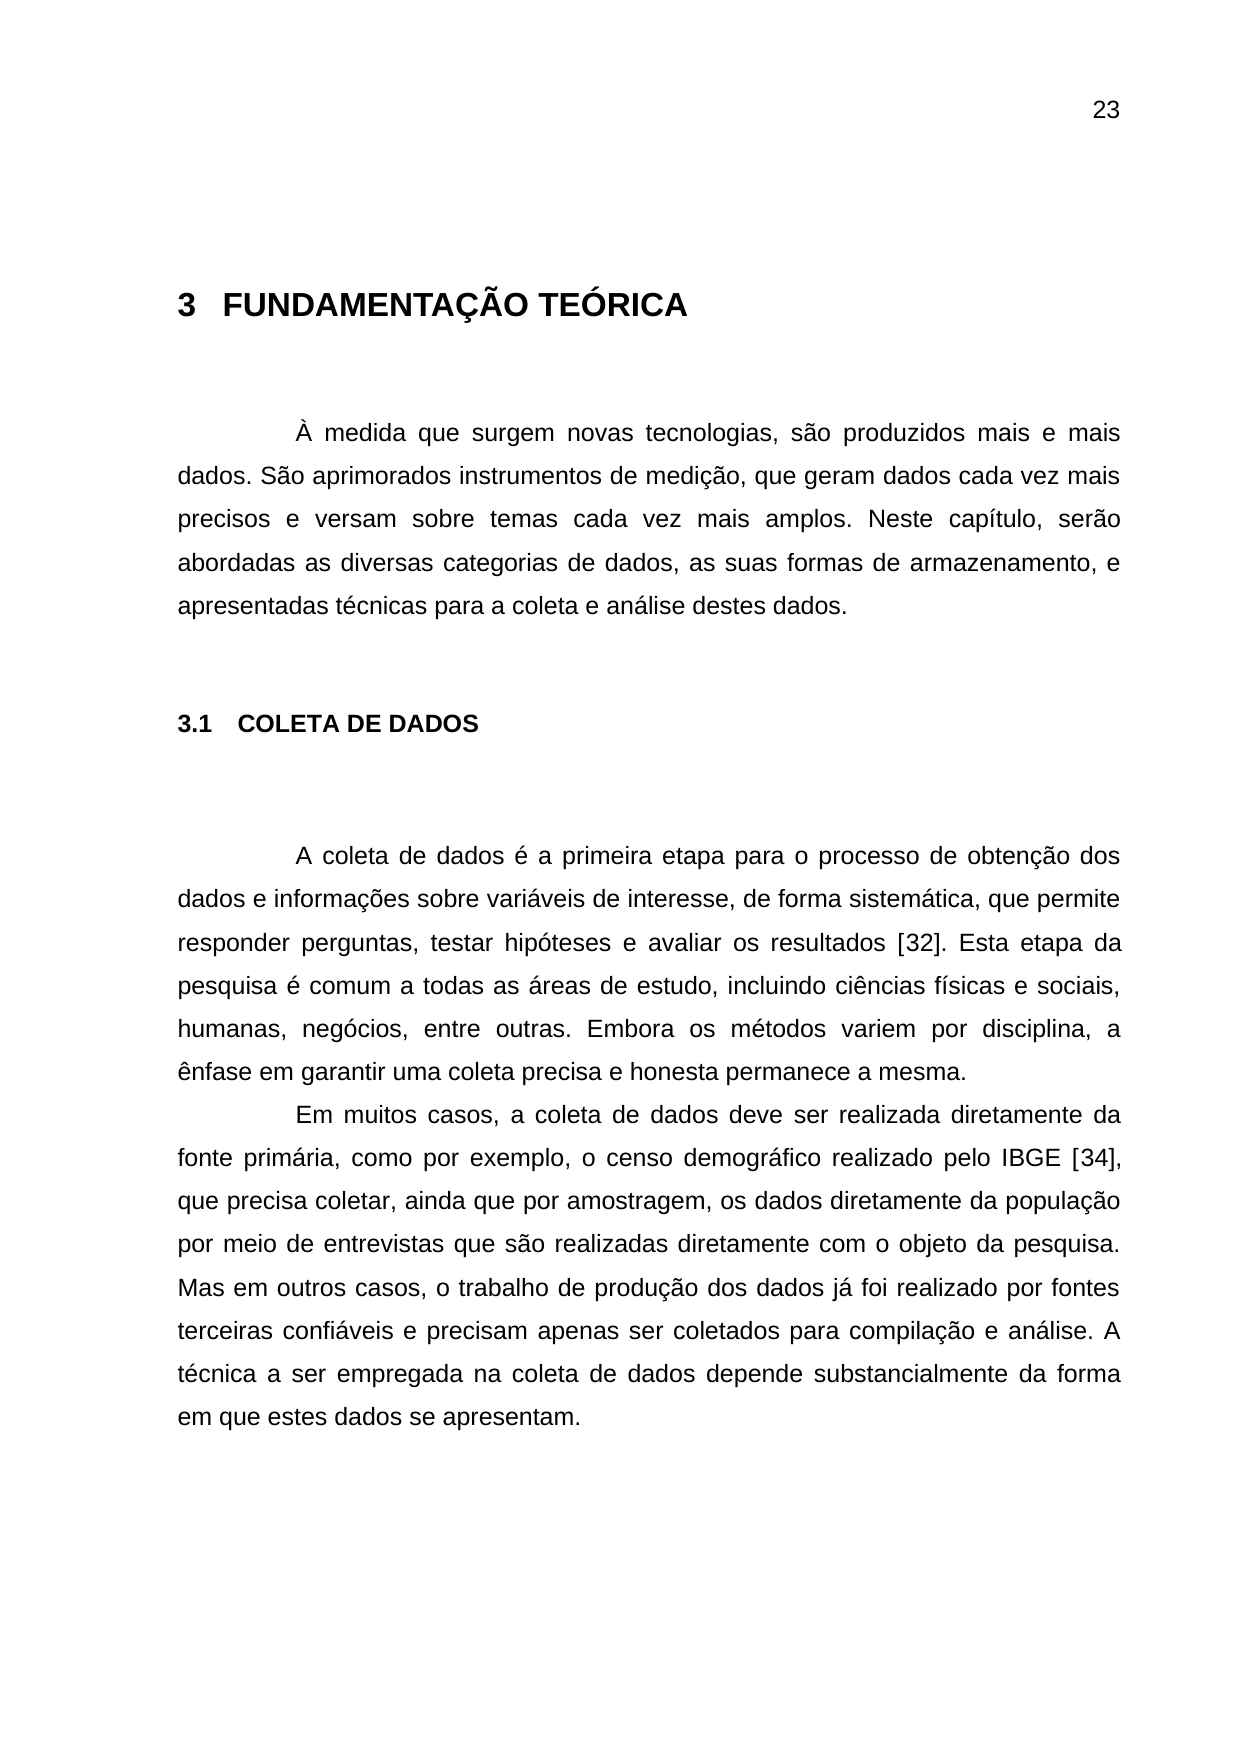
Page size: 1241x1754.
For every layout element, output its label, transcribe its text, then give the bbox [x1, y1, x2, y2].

text À medida que surgem novas tecnologias, são produzidos mais e mais dados. São aprimorados instrumentos de medição, que geram dados cada vez mais precisos e versam sobre temas cada vez mais amplos. Neste capítulo, serão abordadas as diversas categorias de dados, as suas formas de armazenamento, e apresentadas técnicas para a coleta e análise destes dados. [177, 418, 1122, 619]
text Em muitos casos, a coleta de dados deve ser realizada diretamente da fonte primária, como por exemplo, o censo demográfico realizado pelo IBGE [‎‎34], que precisa coletar, ainda que por amostragem, os dados diretamente da população por meio de entrevistas que são realizadas diretamente com o objeto da pesquisa. Mas em outros casos, o trabalho de produção dos dados já foi realizado por fontes terceiras confiáveis e precisam apenas ser coletados para compilação e análise. A técnica a ser empregada na coleta de dados depende substancialmente da forma em que estes dados se apresentam. [177, 1100, 1122, 1431]
text A coleta de dados é a primeira etapa para o processo de obtenção dos dados e informações sobre variáveis de interesse, de forma sistemática, que permite responder perguntas, testar hipóteses e avaliar os resultados [‎‎‎32]. Esta etapa da pesquisa é comum a todas as áreas de estudo, incluindo ciências físicas e sociais, humanas, negócios, entre outras. Embora os métodos variem por disciplina, a ênfase em garantir uma coleta precisa e honesta permanece a mesma. [177, 841, 1122, 1086]
subtitle COLETA DE DADOS [177, 709, 1122, 737]
subtitle FUNDAMENTAÇÃO TEÓRICA [177, 286, 1122, 324]
